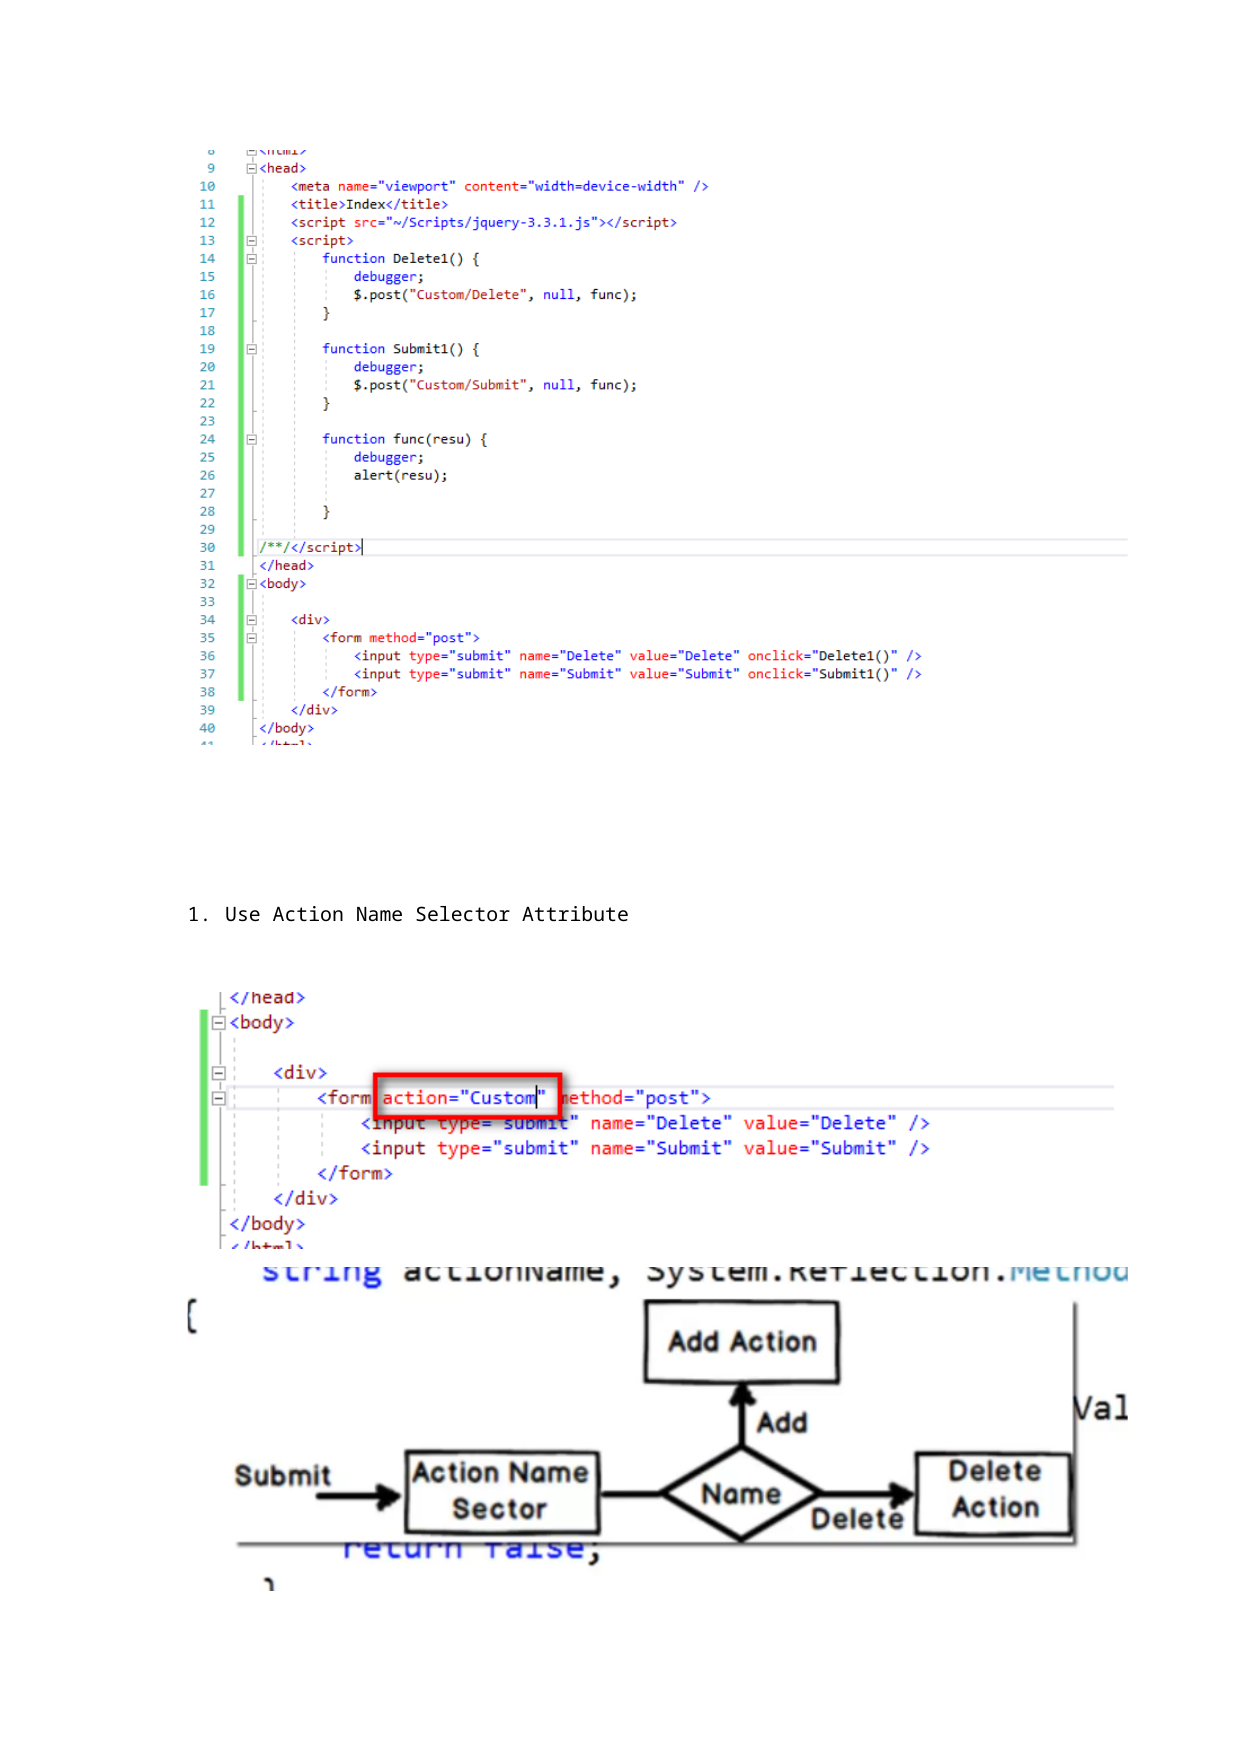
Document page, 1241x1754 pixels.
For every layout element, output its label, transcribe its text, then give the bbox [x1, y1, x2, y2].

picture [187, 1267, 1128, 1591]
picture [187, 992, 1114, 1249]
picture [187, 150, 1128, 745]
list Use Action Name Selector Attribute [187, 901, 1090, 927]
